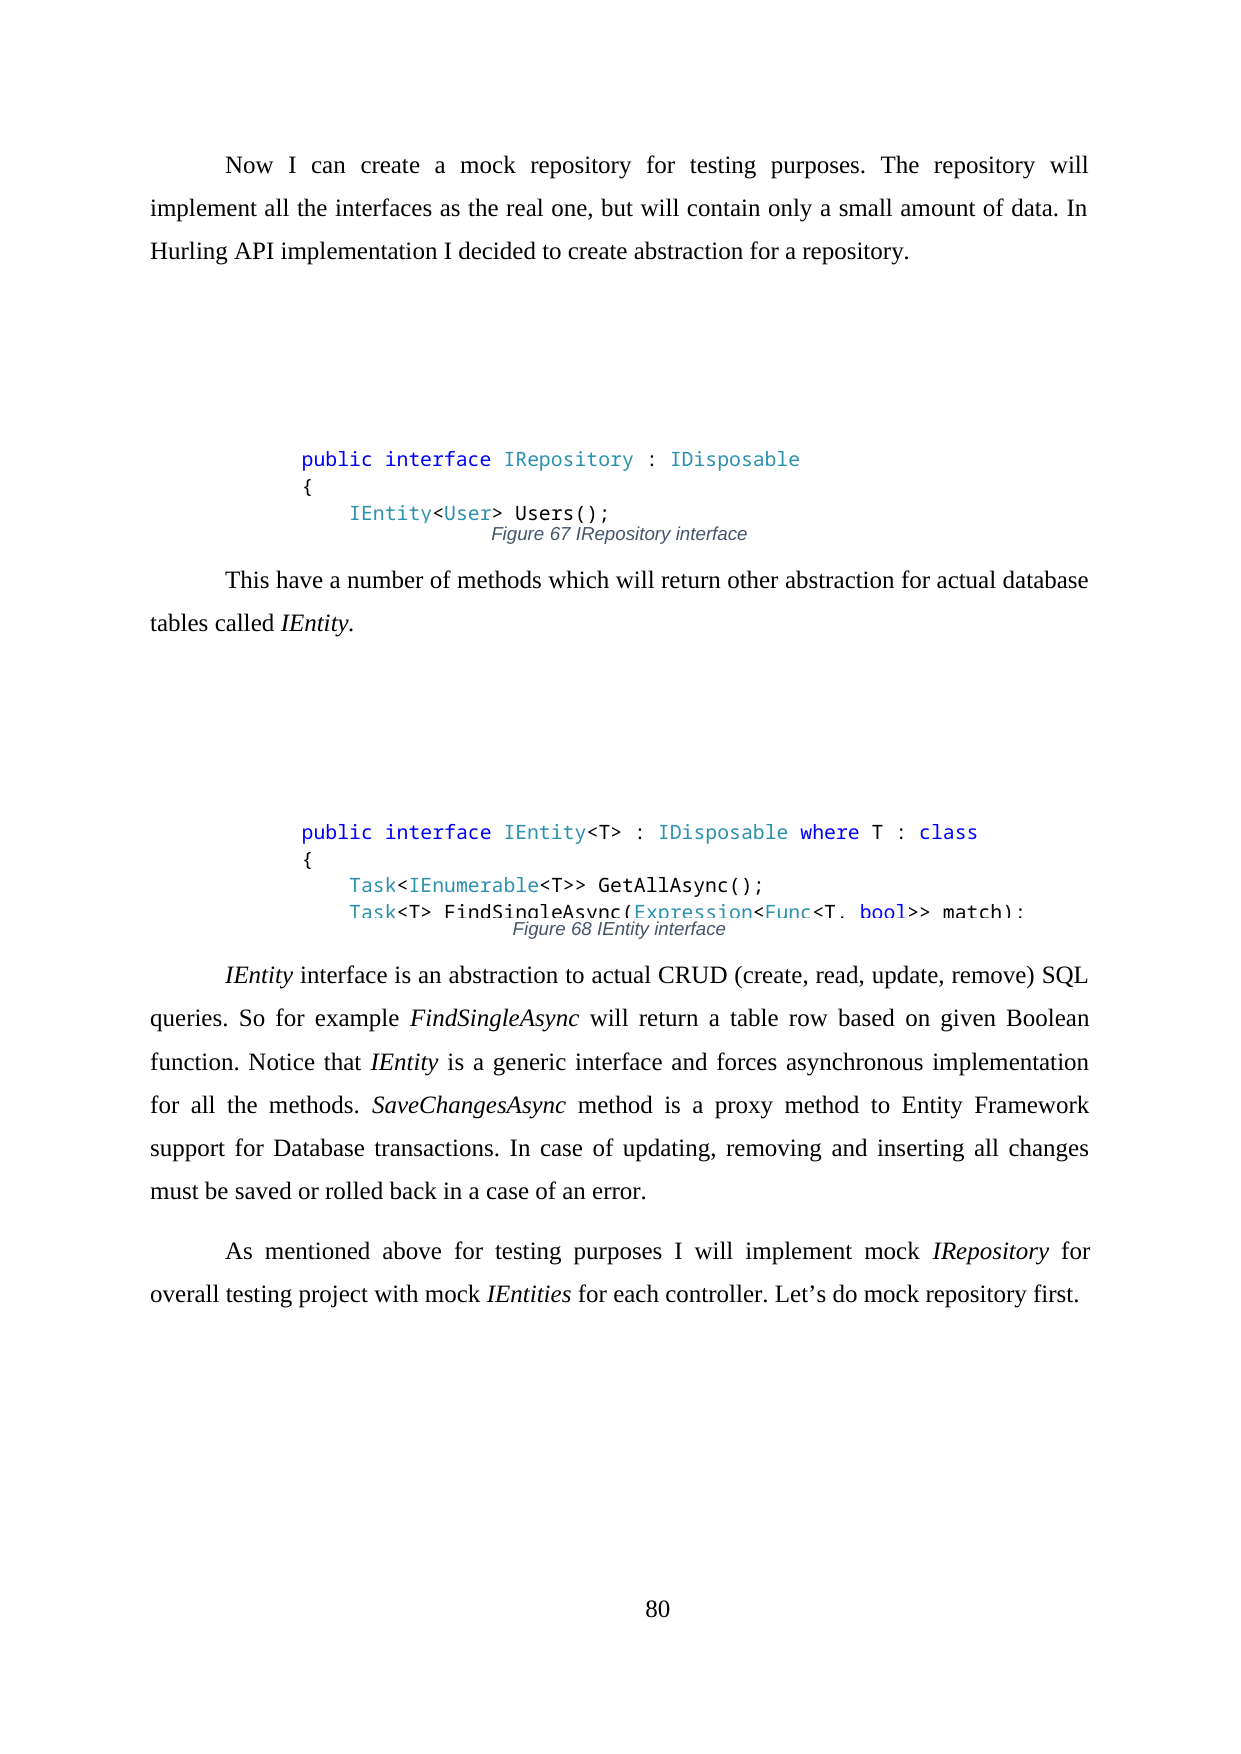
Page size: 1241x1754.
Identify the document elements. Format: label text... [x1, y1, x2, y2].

text This have a number of methods which will return other abstraction for actual database tables called IEntity. [150, 565, 1090, 637]
text As mentioned above for testing purposes I will implement mock IRepository for overall testing project with mock IEntities for each controller. Let’s do mock repository first. [150, 1236, 1090, 1308]
text IEntity interface is an abstraction to actual CRUD (create, read, update, remove) SQL queries. So for example FindSingleAsync will return a table row based on given Boolean function. Notice that IEntity is a generic interface and forces asynchronous implementation for all the methods. SaveChangesAsync method is a proxy method to Entity Framework support for Database transactions. In case of updating, removing and inserting all changes must be saved or rolled back in a case of an error. [150, 960, 1090, 1205]
text Figure IEntity interface [150, 918, 1090, 939]
text Now I can create a mock repository for testing purposes. The repository will implement all the interfaces as the real one, but will contain only a small amount of data. In Hurling API implementation I decided to create abstraction for a repository. [150, 150, 1090, 265]
text Figure IRepository interface [150, 523, 1090, 544]
